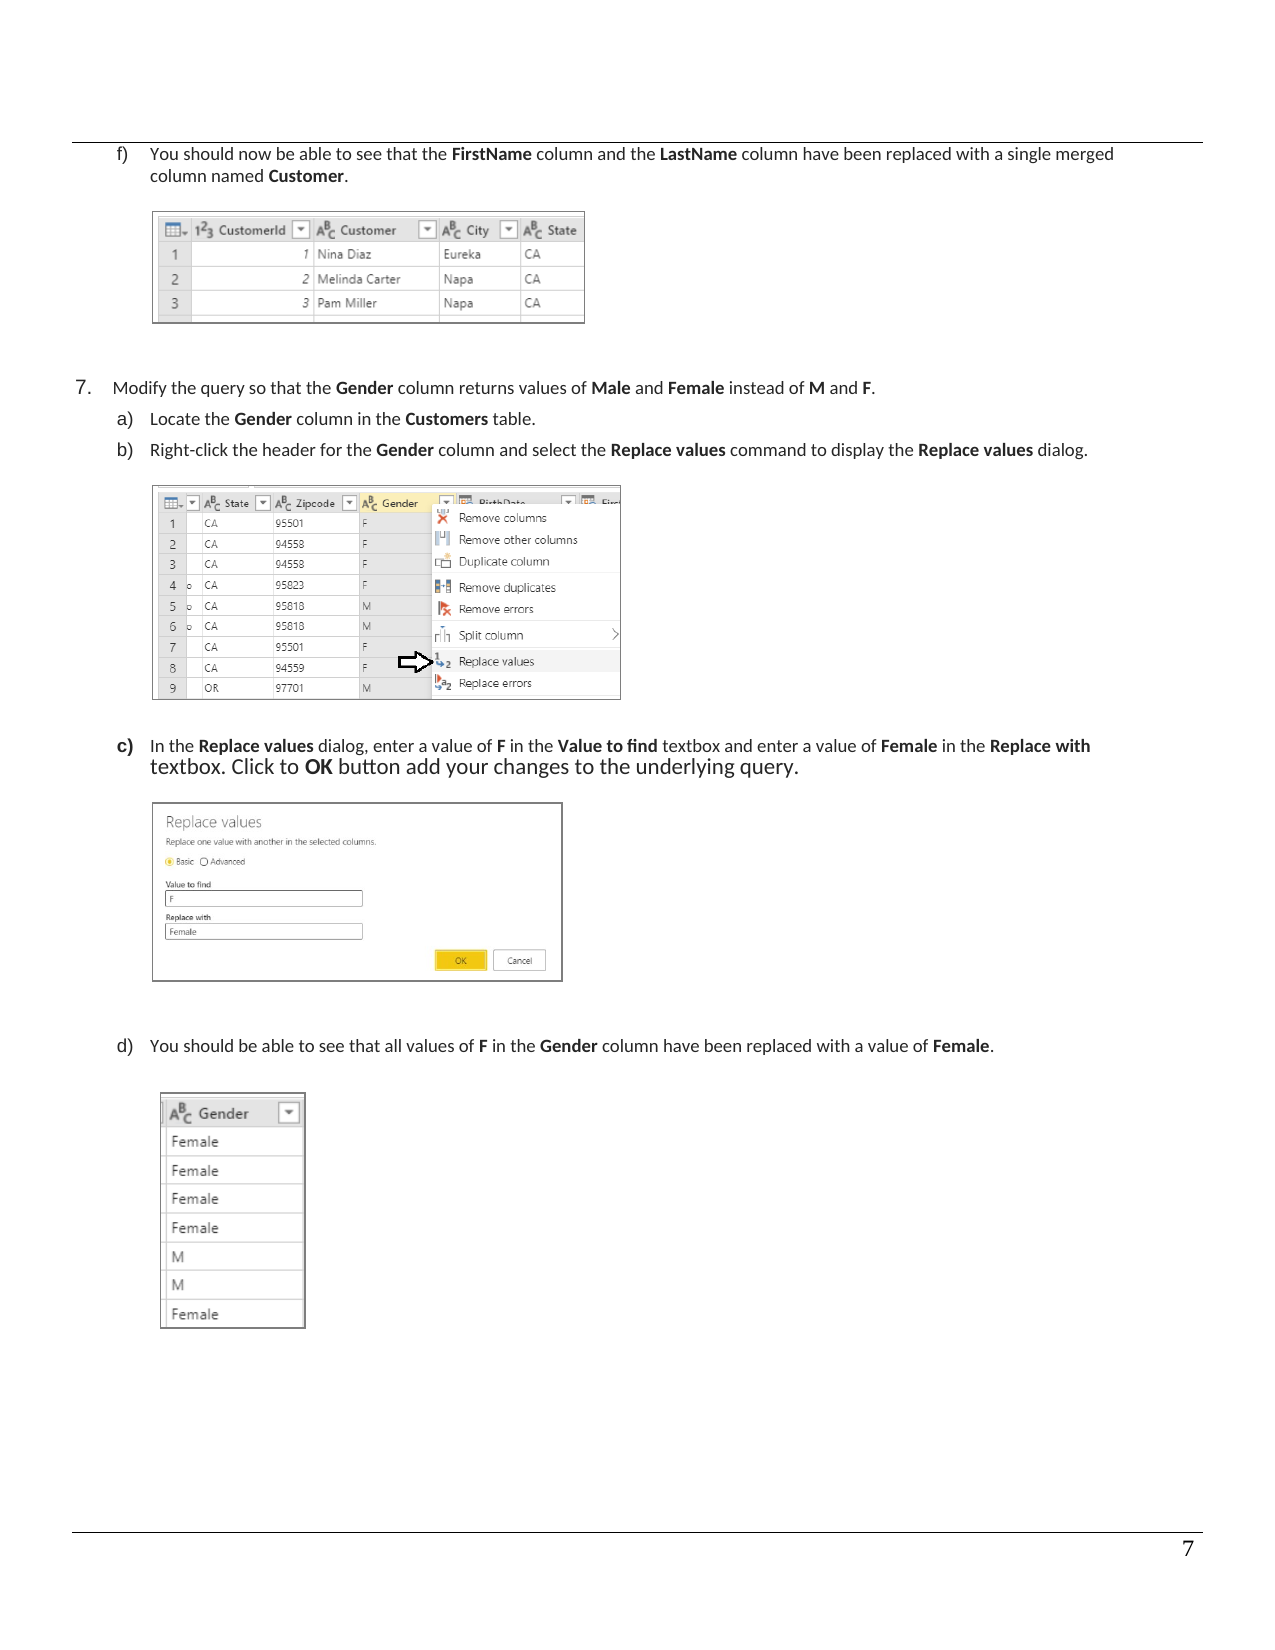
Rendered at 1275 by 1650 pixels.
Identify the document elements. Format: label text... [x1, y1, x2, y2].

text textbox. Click to OK button add your changes to the underlying query. [150, 757, 1221, 779]
list You should be able to see that all values of F in the Gender column have been replaced with a value of Female. [117, 1034, 1221, 1057]
picture [165, 815, 546, 971]
picture [158, 486, 620, 699]
list Locate the Gender column in the Customers table. [117, 407, 1221, 430]
list Right-click the header for the Gender column and select the Replace values command to display the Replace values dialog. [117, 438, 1221, 461]
list Modify the query so that the Gender column returns values of Male and Female instead of M and F. [75, 375, 1221, 399]
picture [158, 216, 584, 322]
list You should now be able to see that the FirstName column and the LastName column have been replaced with a single merged column named Customer. [117, 142, 1144, 187]
list In the Replace values dialog, enter a value of F in the Value to find textbox and enter a value of Female in the Replace with [117, 736, 1221, 757]
picture [161, 1097, 304, 1327]
